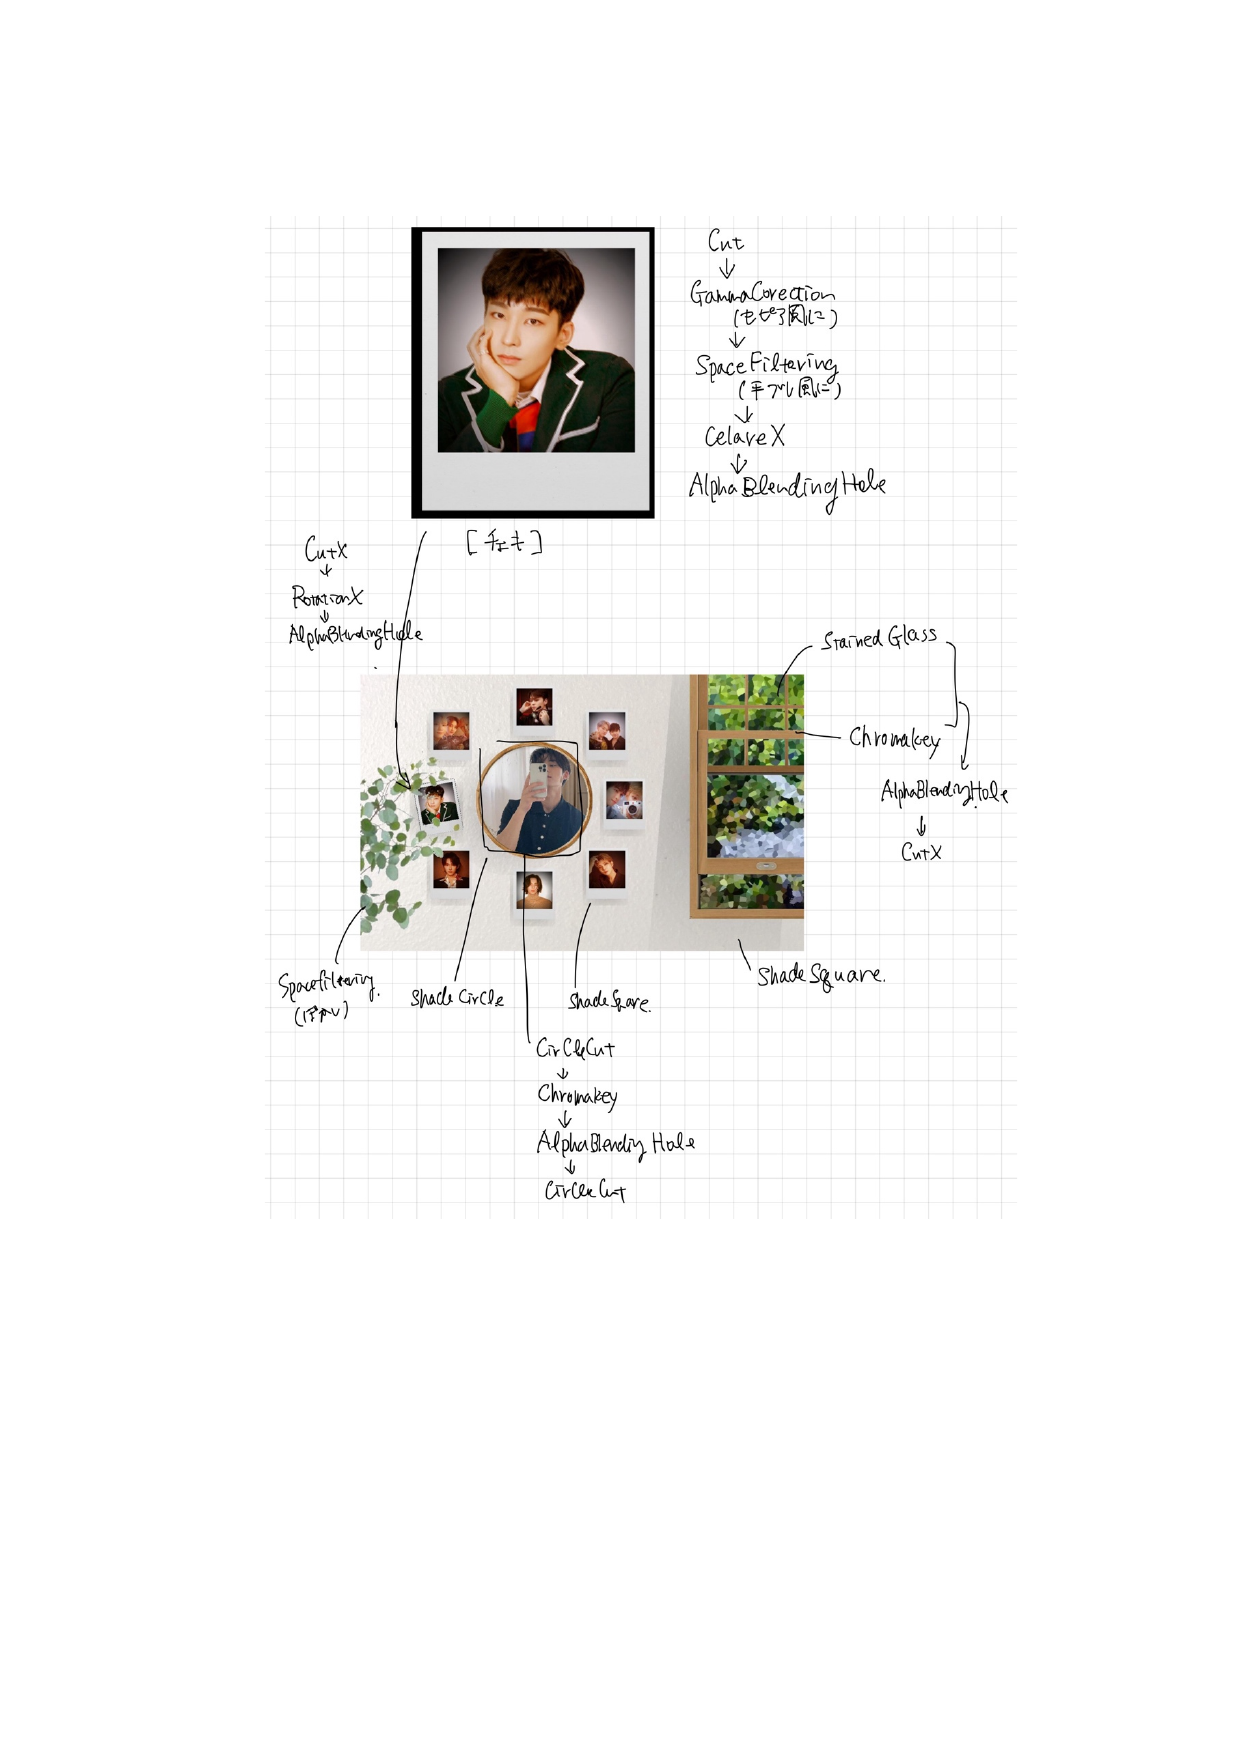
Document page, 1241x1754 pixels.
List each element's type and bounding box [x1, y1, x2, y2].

picture [264, 216, 1018, 1219]
